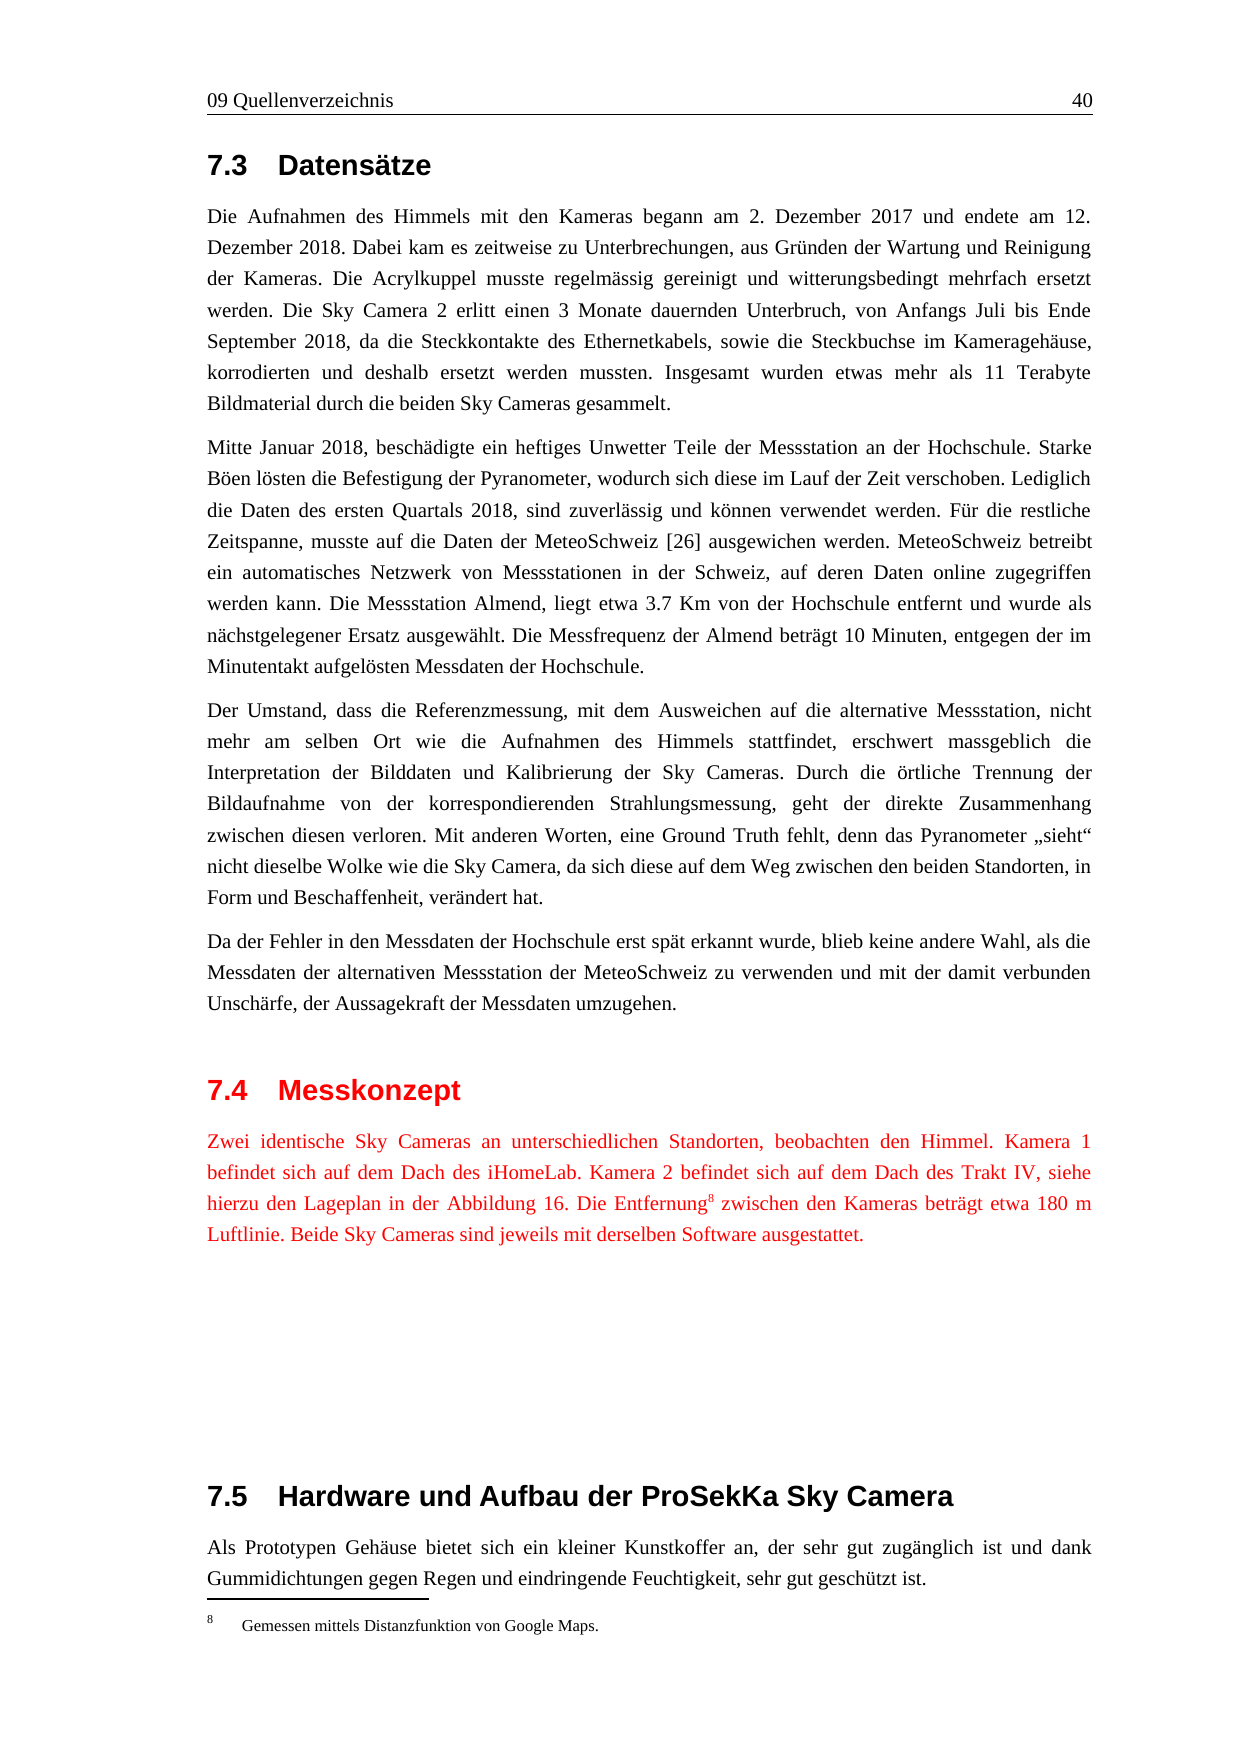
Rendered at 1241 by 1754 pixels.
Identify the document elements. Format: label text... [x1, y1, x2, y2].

text Mitte Januar 2018, beschädigte ein heftiges Unwetter Teile der Messstation an der Hochschule. Starke Böen lösten die Befestigung der Pyranometer, wodurch sich diese im Lauf der Zeit verschoben. Lediglich die Daten des ersten Quartals 2018, sind zuverlässig und können verwendet werden. Für die restliche Zeitspanne, musste auf die Daten der MeteoSchweiz [26] ausgewichen werden. MeteoSchweiz betreibt ein automatisches Netzwerk von Messstationen in der Schweiz, auf deren Daten online zugegriffen werden kann. Die Messstation Almend, liegt etwa 3.7 Km von der Hochschule entfernt und wurde als nächstgelegener Ersatz ausgewählt. Die Messfrequenz der Almend beträgt 10 Minuten, entgegen der im Minutentakt aufgelösten Messdaten der Hochschule. [207, 435, 1093, 678]
text Der Umstand, dass die Referenzmessung, mit dem Ausweichen auf die alternative Messstation, nicht mehr am selben Ort wie die Aufnahmen des Himmels stattfindet, erschwert massgeblich die Interpretation der Bilddaten und Kalibrierung der Sky Cameras. Durch die örtliche Trennung der Bildaufnahme von der korrespondierenden Strahlungsmessung, geht der direkte Zusammenhang zwischen diesen verloren. Mit anderen Worten, eine Ground Truth fehlt, denn das Pyranometer „sieht“ nicht dieselbe Wolke wie die Sky Camera, da sich diese auf dem Weg zwischen den beiden Standorten, in Form und Beschaffenheit, verändert hat. [207, 697, 1093, 909]
text Da der Fehler in den Messdaten der Hochschule erst spät erkannt wurde, blieb keine andere Wahl, als die Messdaten der alternativen Messstation der MeteoSchweiz zu verwenden und mit der damit verbunden Unschärfe, der Aussagekraft der Messdaten umzugehen. [207, 929, 1093, 1015]
subtitle Hardware und Aufbau der ProSekKa Sky Camera [207, 1478, 1093, 1512]
text Zwei identische Sky Cameras an unterschiedlichen Standorten, beobachten den Himmel. Kamera 1 befindet sich auf dem Dach des iHomeLab. Kamera 2 befindet sich auf dem Dach des Trakt IV, siehe hierzu den Lageplan in der Abbildung 16. Die Entfernung zwischen den Kameras beträgt etwa 180 m Luftlinie. Beide Sky Cameras sind jeweils mit derselben Software ausgestattet. [207, 1128, 1093, 1246]
subtitle Messkonzept [207, 1072, 1093, 1106]
text Die Aufnahmen des Himmels mit den Kameras begann am 2. Dezember 2017 und endete am 12. Dezember 2018. Dabei kam es zeitweise zu Unterbrechungen, aus Gründen der Wartung und Reinigung der Kameras. Die Acrylkuppel musste regelmässig gereinigt und witterungsbedingt mehrfach ersetzt werden. Die Sky Camera 2 erlitt einen 3 Monate dauernden Unterbruch, von Anfangs Juli bis Ende September 2018, da die Steckkontakte des Ethernetkabels, sowie die Steckbuchse im Kameragehäuse, korrodierten und deshalb ersetzt werden mussten. Insgesamt wurden etwas mehr als 11 Terabyte Bildmaterial durch die beiden Sky Cameras gesammelt. [207, 204, 1093, 415]
text Als Prototypen Gehäuse bietet sich ein kleiner Kunstkoffer an, der sehr gut zugänglich ist und dank Gummidichtungen gegen Regen und eindringende Feuchtigkeit, sehr gut geschützt ist. [207, 1534, 1093, 1590]
subtitle Datensätze [207, 148, 1093, 181]
